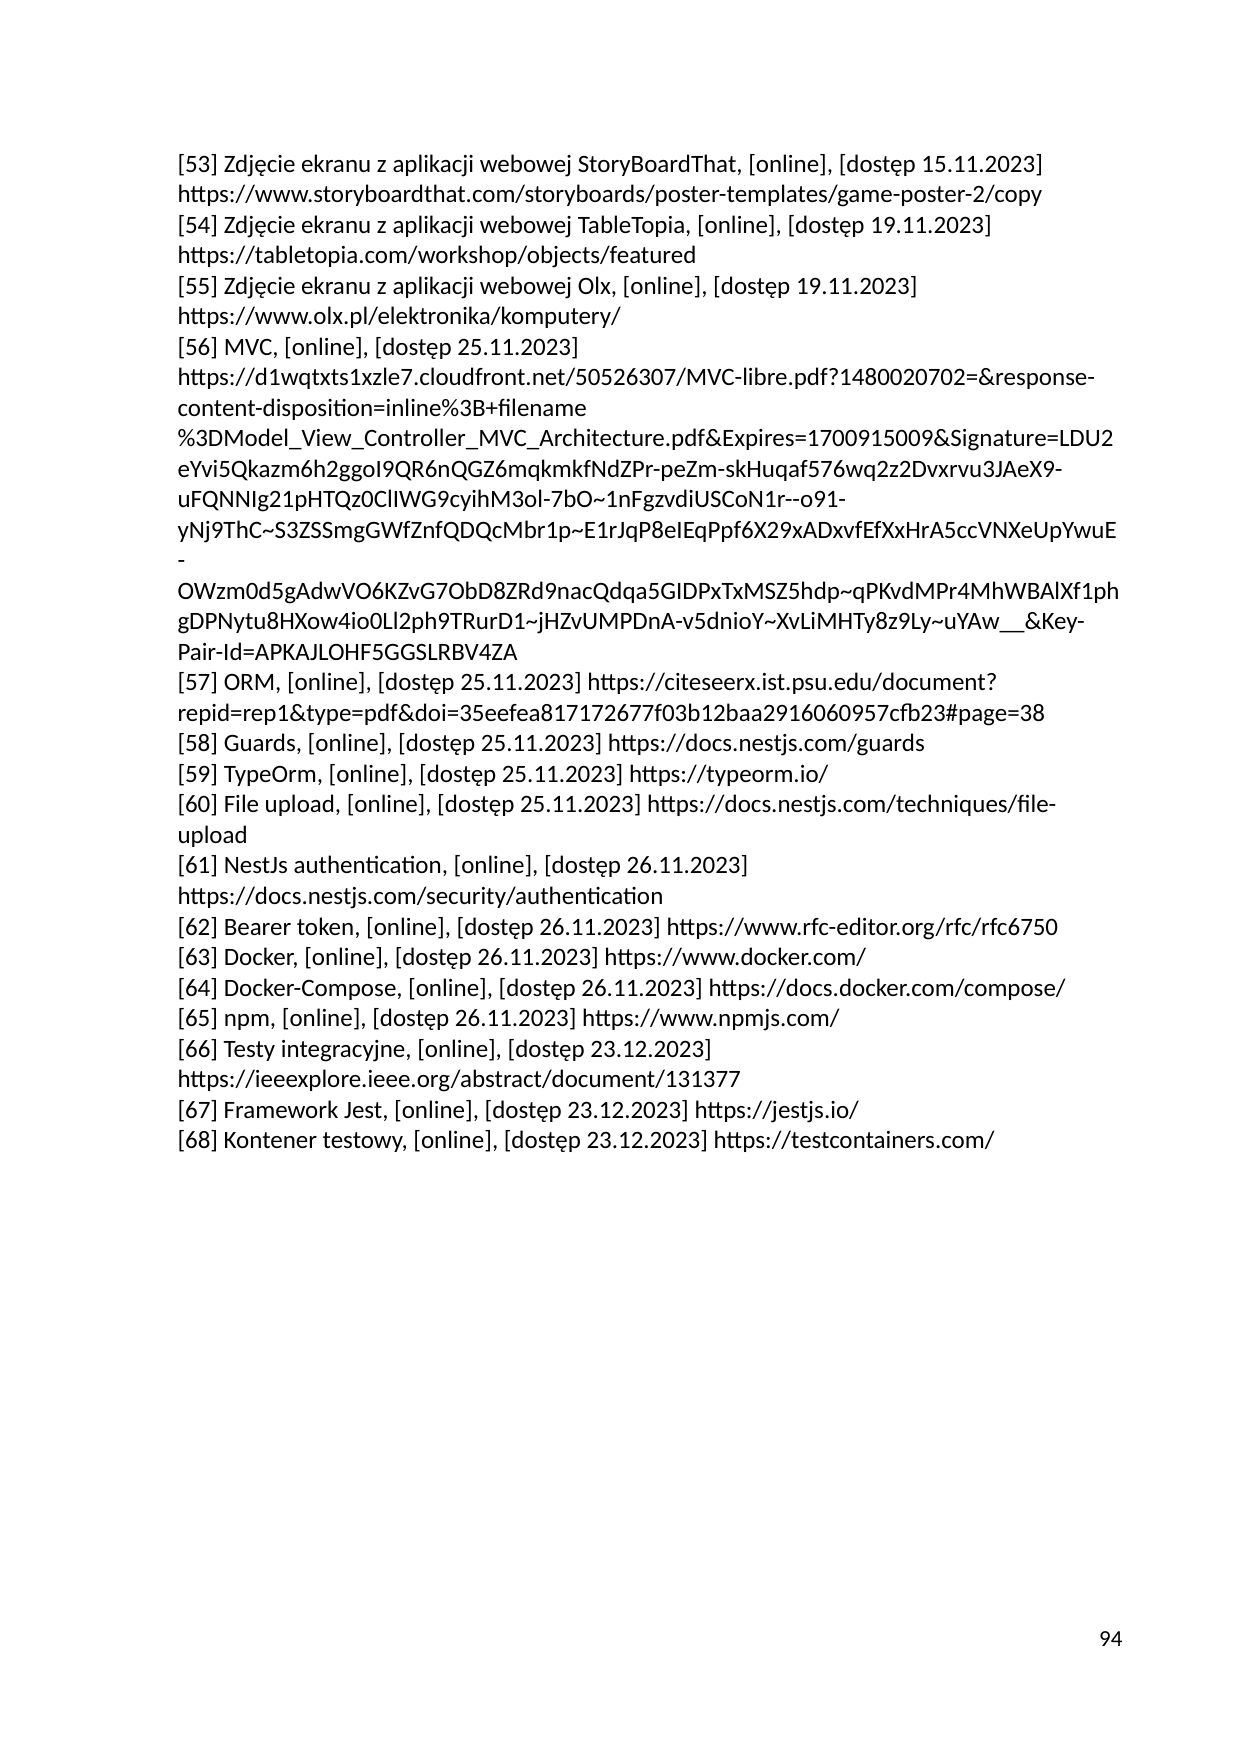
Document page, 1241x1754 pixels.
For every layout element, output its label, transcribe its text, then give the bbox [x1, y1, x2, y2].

text [64] Docker-Compose, [online], [dostęp 26.11.2023] https://docs.docker.com/compose/ [177, 972, 1122, 1002]
text [57] ORM, [online], [dostęp 25.11.2023] https://citeseerx.ist.psu.edu/document?repid=rep1&type=pdf&doi=35eefea817172677f03b12baa2916060957cfb23#page=38 [177, 667, 1122, 728]
text [67] Framework Jest, [online], [dostęp 23.12.2023] https://jestjs.io/ [177, 1094, 1122, 1124]
text [53] Zdjęcie ekranu z aplikacji webowej StoryBoardThat, [online], [dostęp 15.11.2023] https://www.storyboardthat.com/storyboards/poster-templates/game-poster-2/copy [177, 148, 1122, 209]
text [60] File upload, [online], [dostęp 25.11.2023] https://docs.nestjs.com/techniques/file-upload [177, 789, 1122, 850]
text [62] Bearer token, [online], [dostęp 26.11.2023] https://www.rfc-editor.org/rfc/rfc6750 [177, 911, 1122, 941]
text [55] Zdjęcie ekranu z aplikacji webowej Olx, [online], [dostęp 19.11.2023] https://www.olx.pl/elektronika/komputery/ [177, 270, 1122, 331]
text [59] TypeOrm, [online], [dostęp 25.11.2023] https://typeorm.io/ [177, 758, 1122, 789]
text [65] npm, [online], [dostęp 26.11.2023] https://www.npmjs.com/ [177, 1002, 1122, 1033]
text [63] Docker, [online], [dostęp 26.11.2023] https://www.docker.com/ [177, 941, 1122, 972]
text [58] Guards, [online], [dostęp 25.11.2023] https://docs.nestjs.com/guards [177, 728, 1122, 758]
text [56] MVC, [online], [dostęp 25.11.2023] https://d1wqtxts1xzle7.cloudfront.net/50526307/MVC-libre.pdf?1480020702=&response-content-disposition=inline%3B+filename%3DModel_View_Controller_MVC_Architecture.pdf&Expires=1700915009&Signature=LDU2eYvi5Qkazm6h2ggoI9QR6nQGZ6mqkmkfNdZPr-peZm-skHuqaf576wq2z2Dvxrvu3JAeX9-uFQNNIg21pHTQz0ClIWG9cyihM3ol-7bO~1nFgzvdiUSCoN1r--o91-yNj9ThC~S3ZSSmgGWfZnfQDQcMbr1p~E1rJqP8eIEqPpf6X29xADxvfEfXxHrA5ccVNXeUpYwuE-OWzm0d5gAdwVO6KZvG7ObD8ZRd9nacQdqa5GIDPxTxMSZ5hdp~qPKvdMPr4MhWBAlXf1phgDPNytu8HXow4io0Ll2ph9TRurD1~jHZvUMPDnA-v5dnioY~XvLiMHTy8z9Ly~uYAw__&Key-Pair-Id=APKAJLOHF5GGSLRBV4ZA [177, 331, 1122, 667]
text [68] Kontener testowy, [online], [dostęp 23.12.2023] https://testcontainers.com/ [177, 1124, 1122, 1155]
text [66] Testy integracyjne, [online], [dostęp 23.12.2023] https://ieeexplore.ieee.org/abstract/document/131377 [177, 1033, 1122, 1094]
text [61] NestJs authentication, [online], [dostęp 26.11.2023] https://docs.nestjs.com/security/authentication [177, 850, 1122, 911]
text [54] Zdjęcie ekranu z aplikacji webowej TableTopia, [online], [dostęp 19.11.2023] https://tabletopia.com/workshop/objects/featured [177, 209, 1122, 270]
